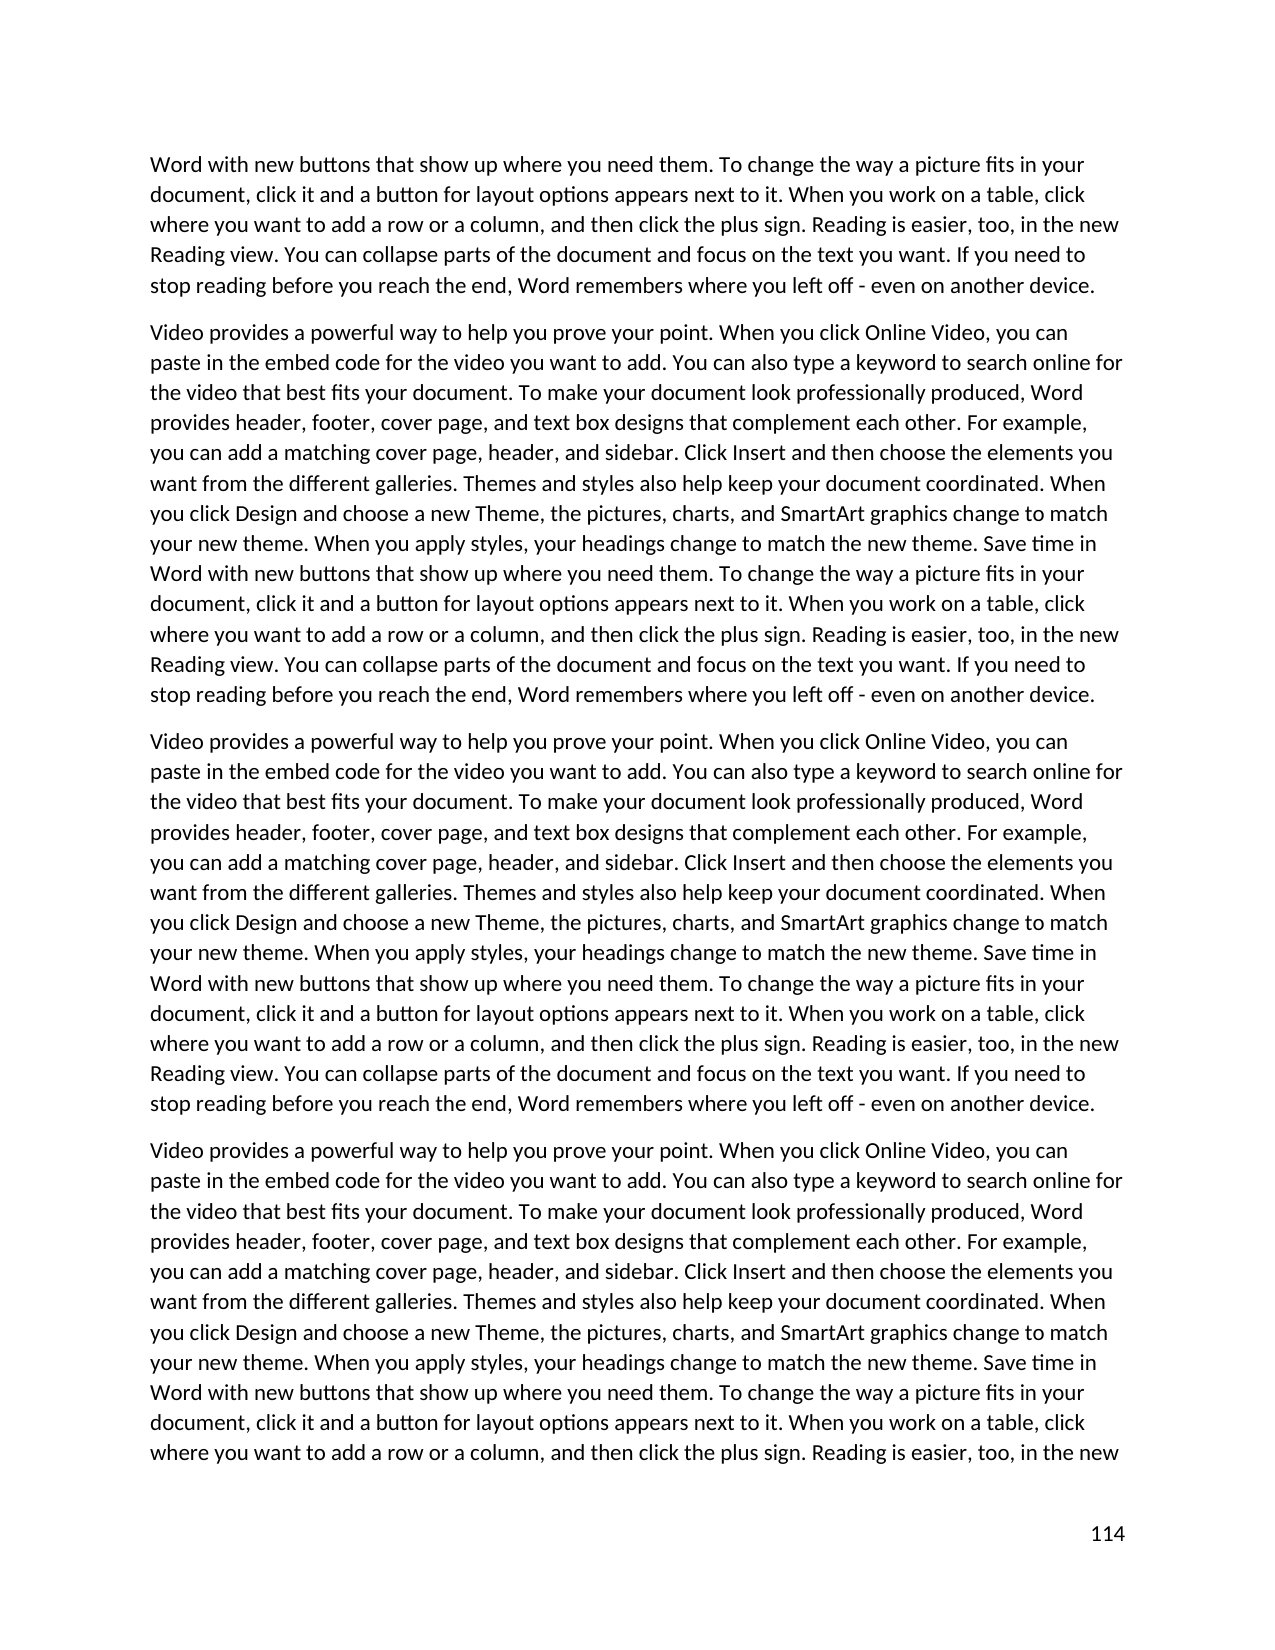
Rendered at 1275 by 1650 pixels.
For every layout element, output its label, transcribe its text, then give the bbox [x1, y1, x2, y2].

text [150, 1136, 1125, 1467]
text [150, 150, 1125, 299]
